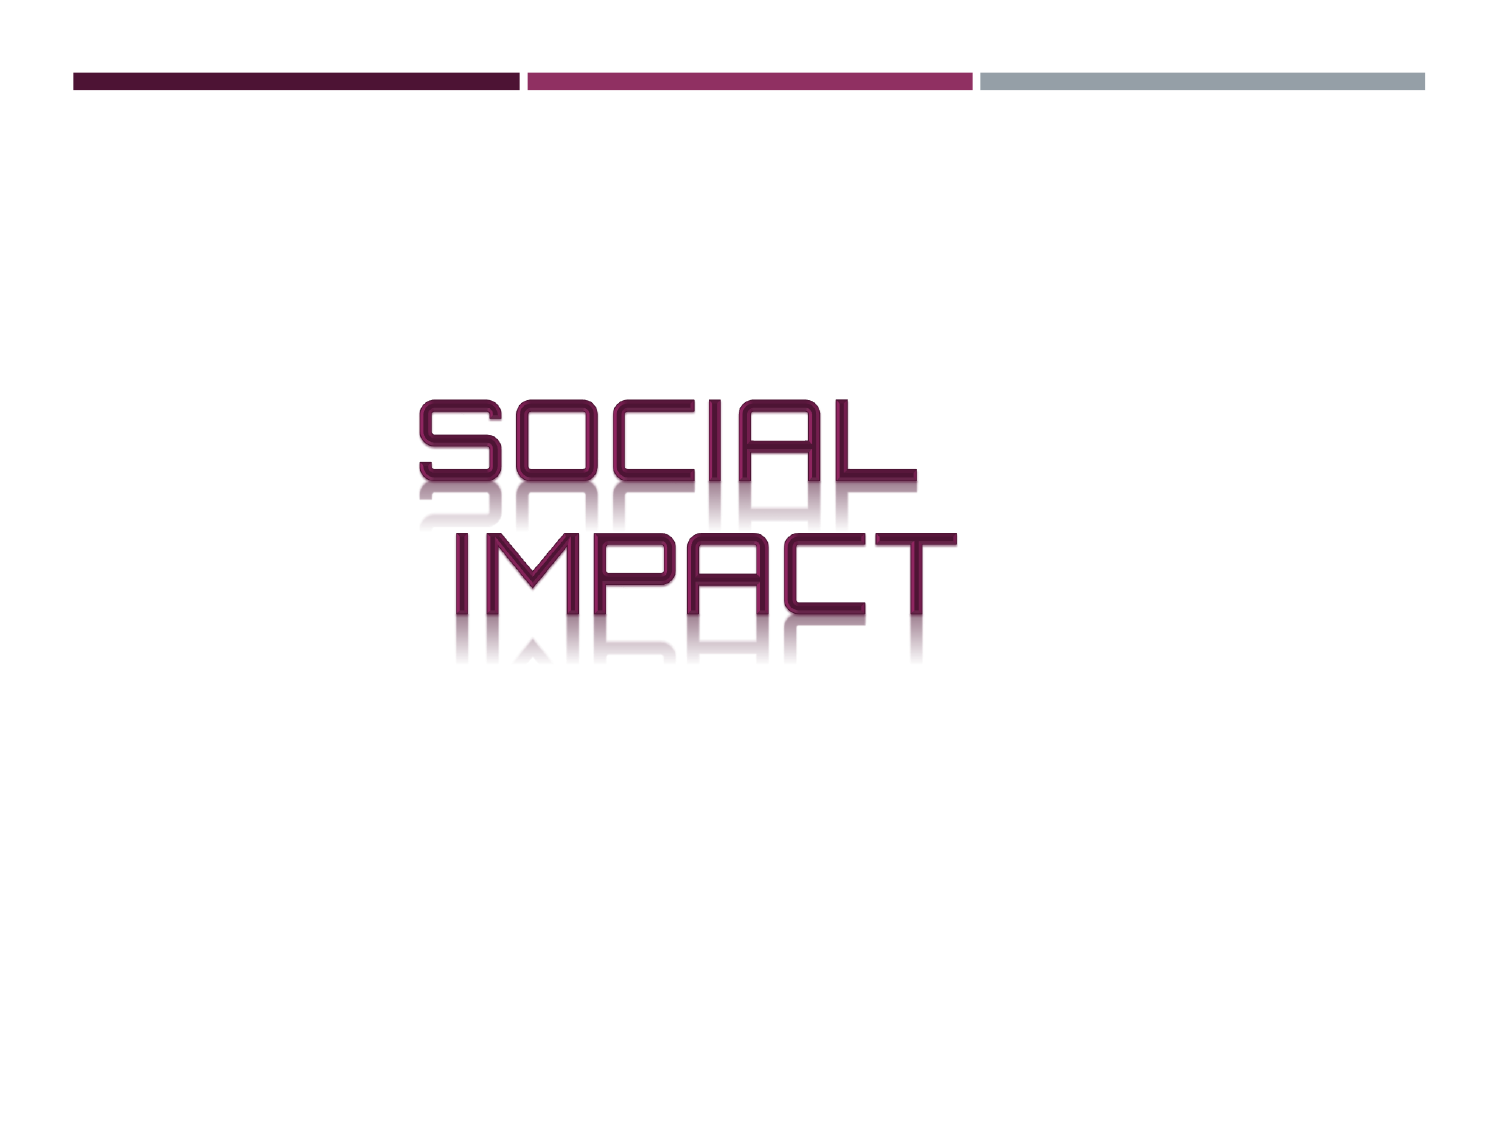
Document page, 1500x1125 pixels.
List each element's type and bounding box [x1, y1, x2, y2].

picture [417, 399, 959, 665]
